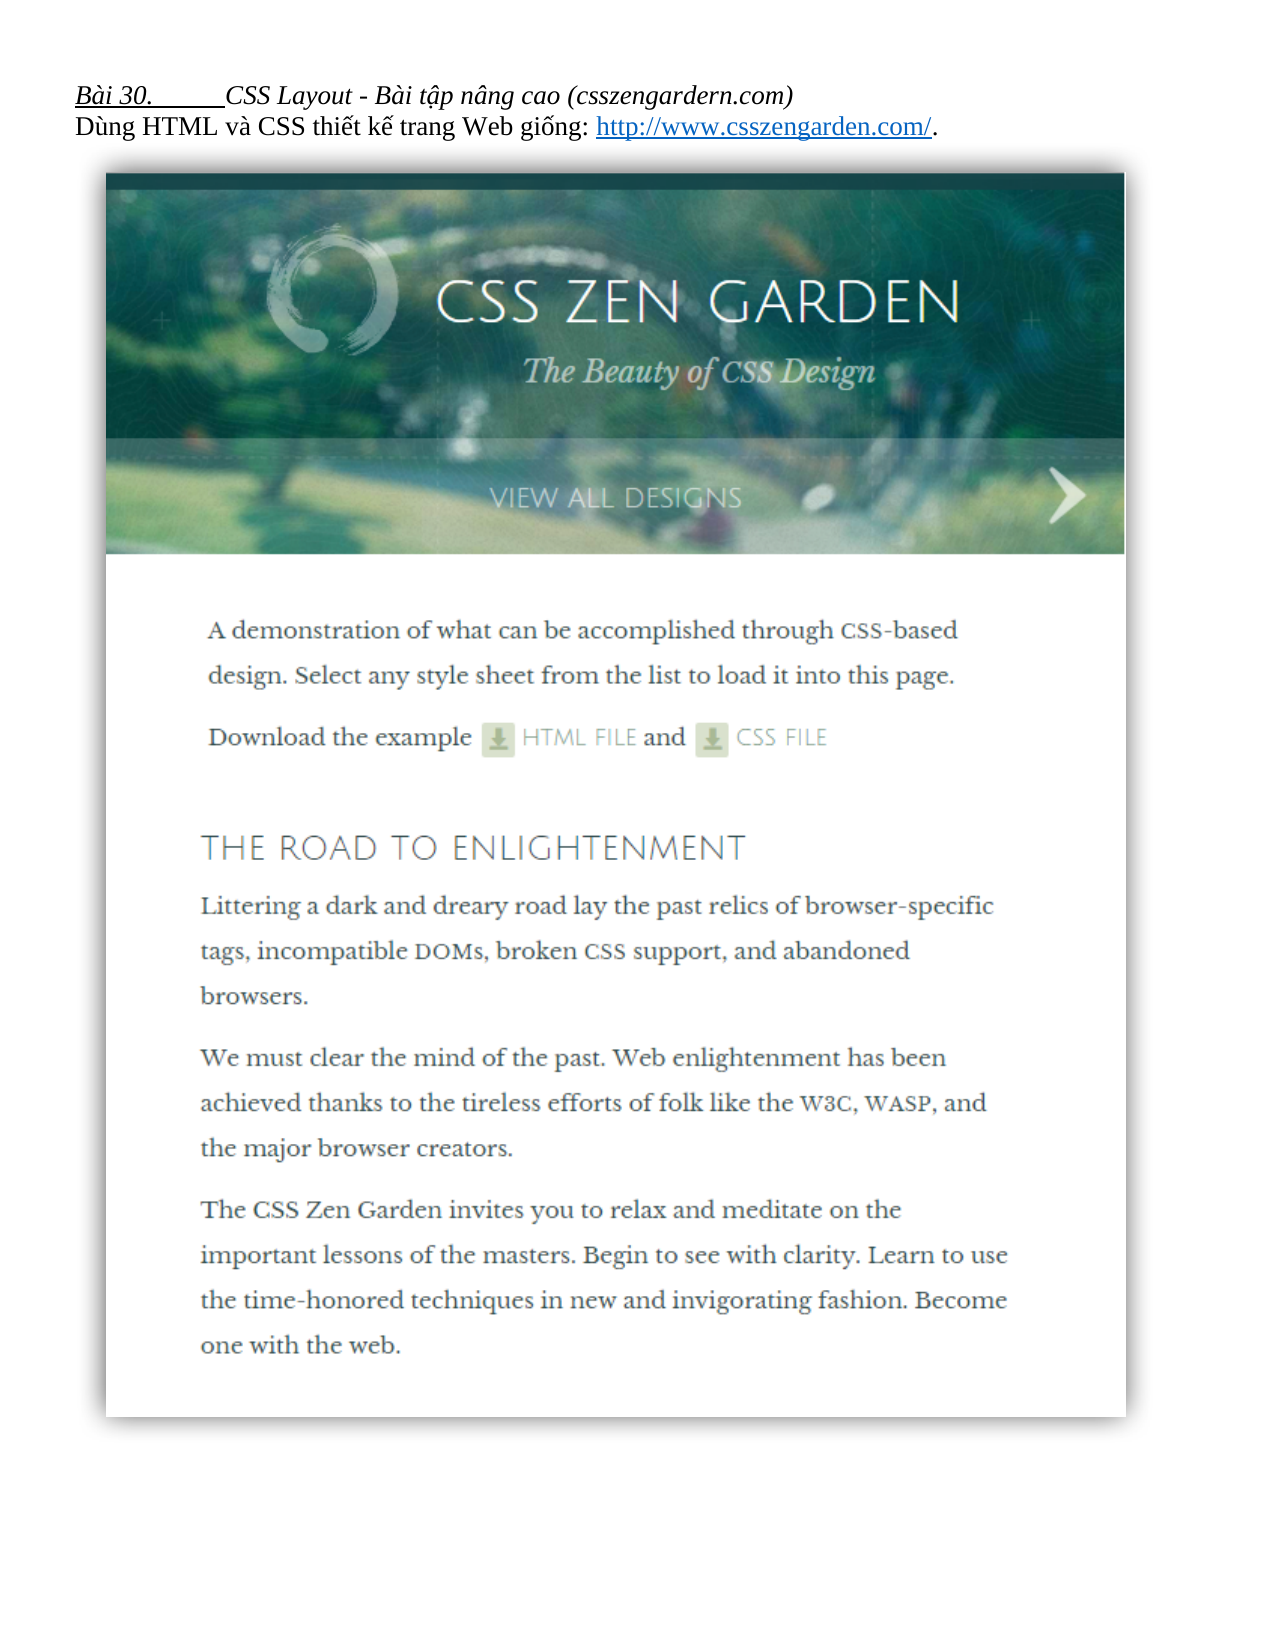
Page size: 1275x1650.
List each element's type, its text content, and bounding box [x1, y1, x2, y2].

text Dùng HTML và CSS thiết kế trang Web giống: http://www.csszengarden.com/. [75, 110, 1200, 141]
subtitle CSS Layout - Bài tập nâng cao (csszengardern.com) [75, 79, 1200, 110]
picture [106, 172, 1126, 1417]
